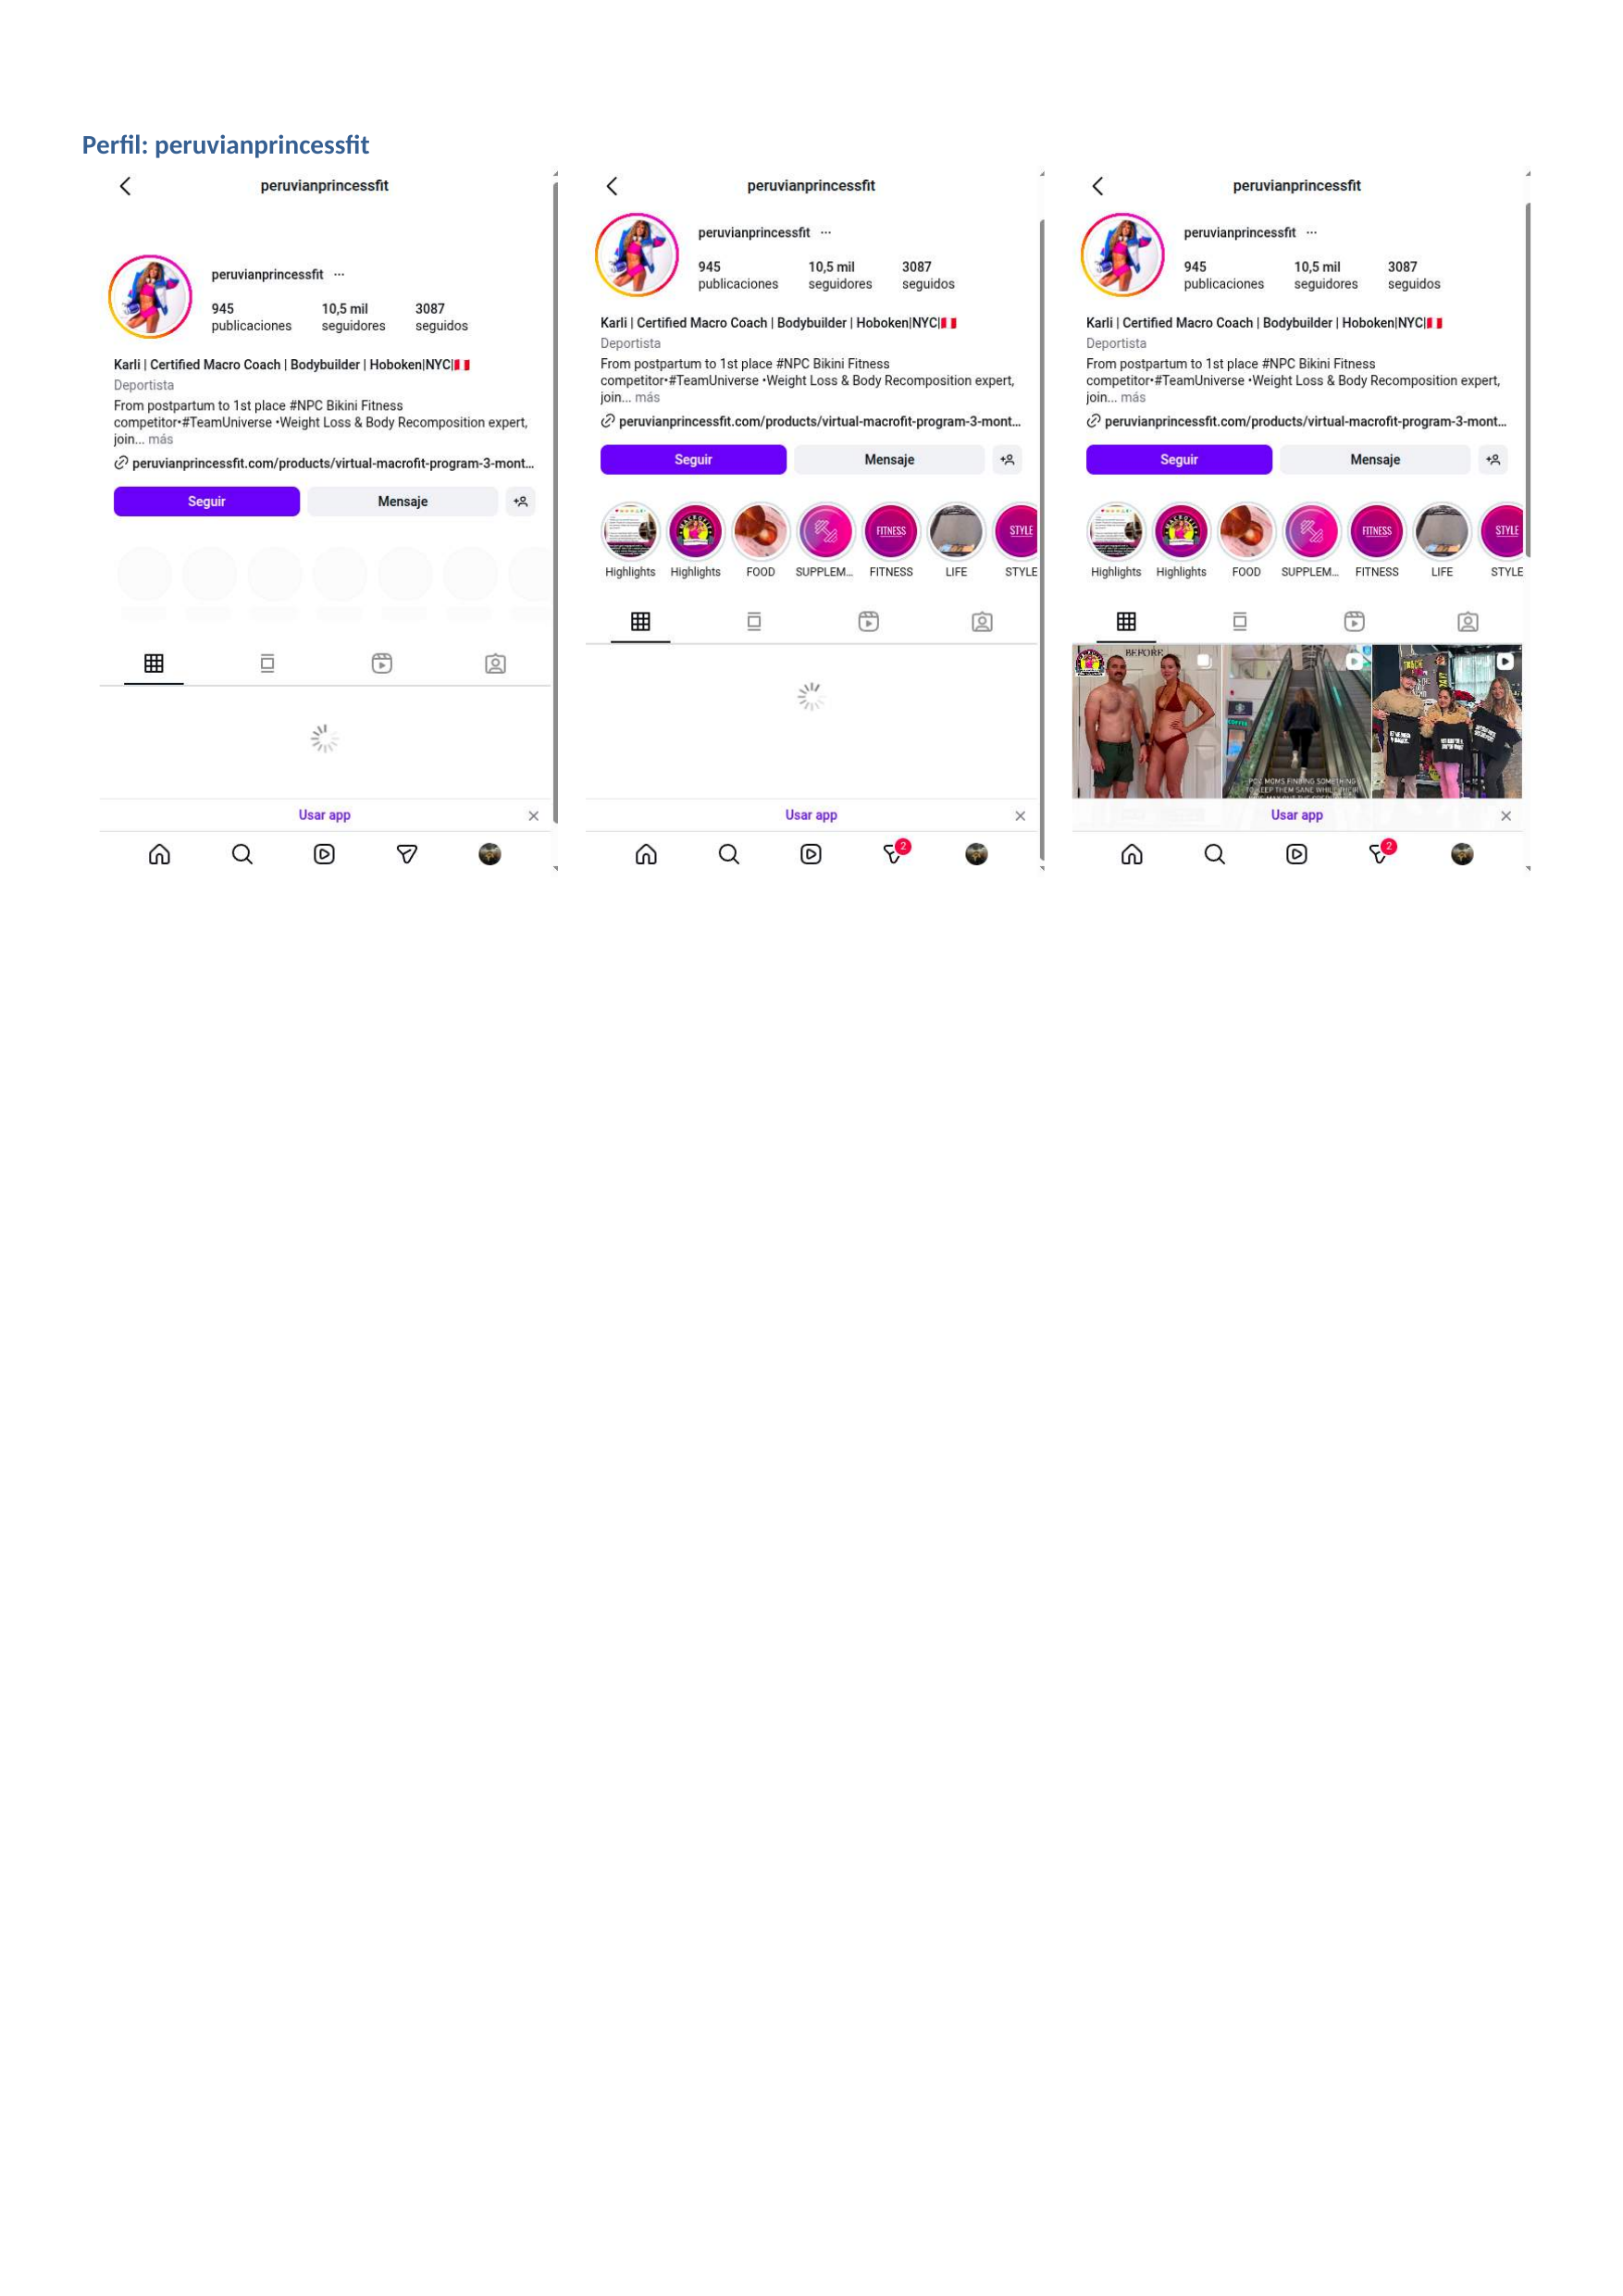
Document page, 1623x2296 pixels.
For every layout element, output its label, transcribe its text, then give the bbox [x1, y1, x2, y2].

picture [586, 166, 1045, 877]
subtitle Perfil: peruvianprincessfit [81, 128, 1541, 161]
table_header [558, 167, 1044, 900]
picture [99, 166, 558, 877]
picture [1072, 166, 1531, 877]
table_header [71, 167, 558, 900]
table_header [1045, 167, 1530, 900]
